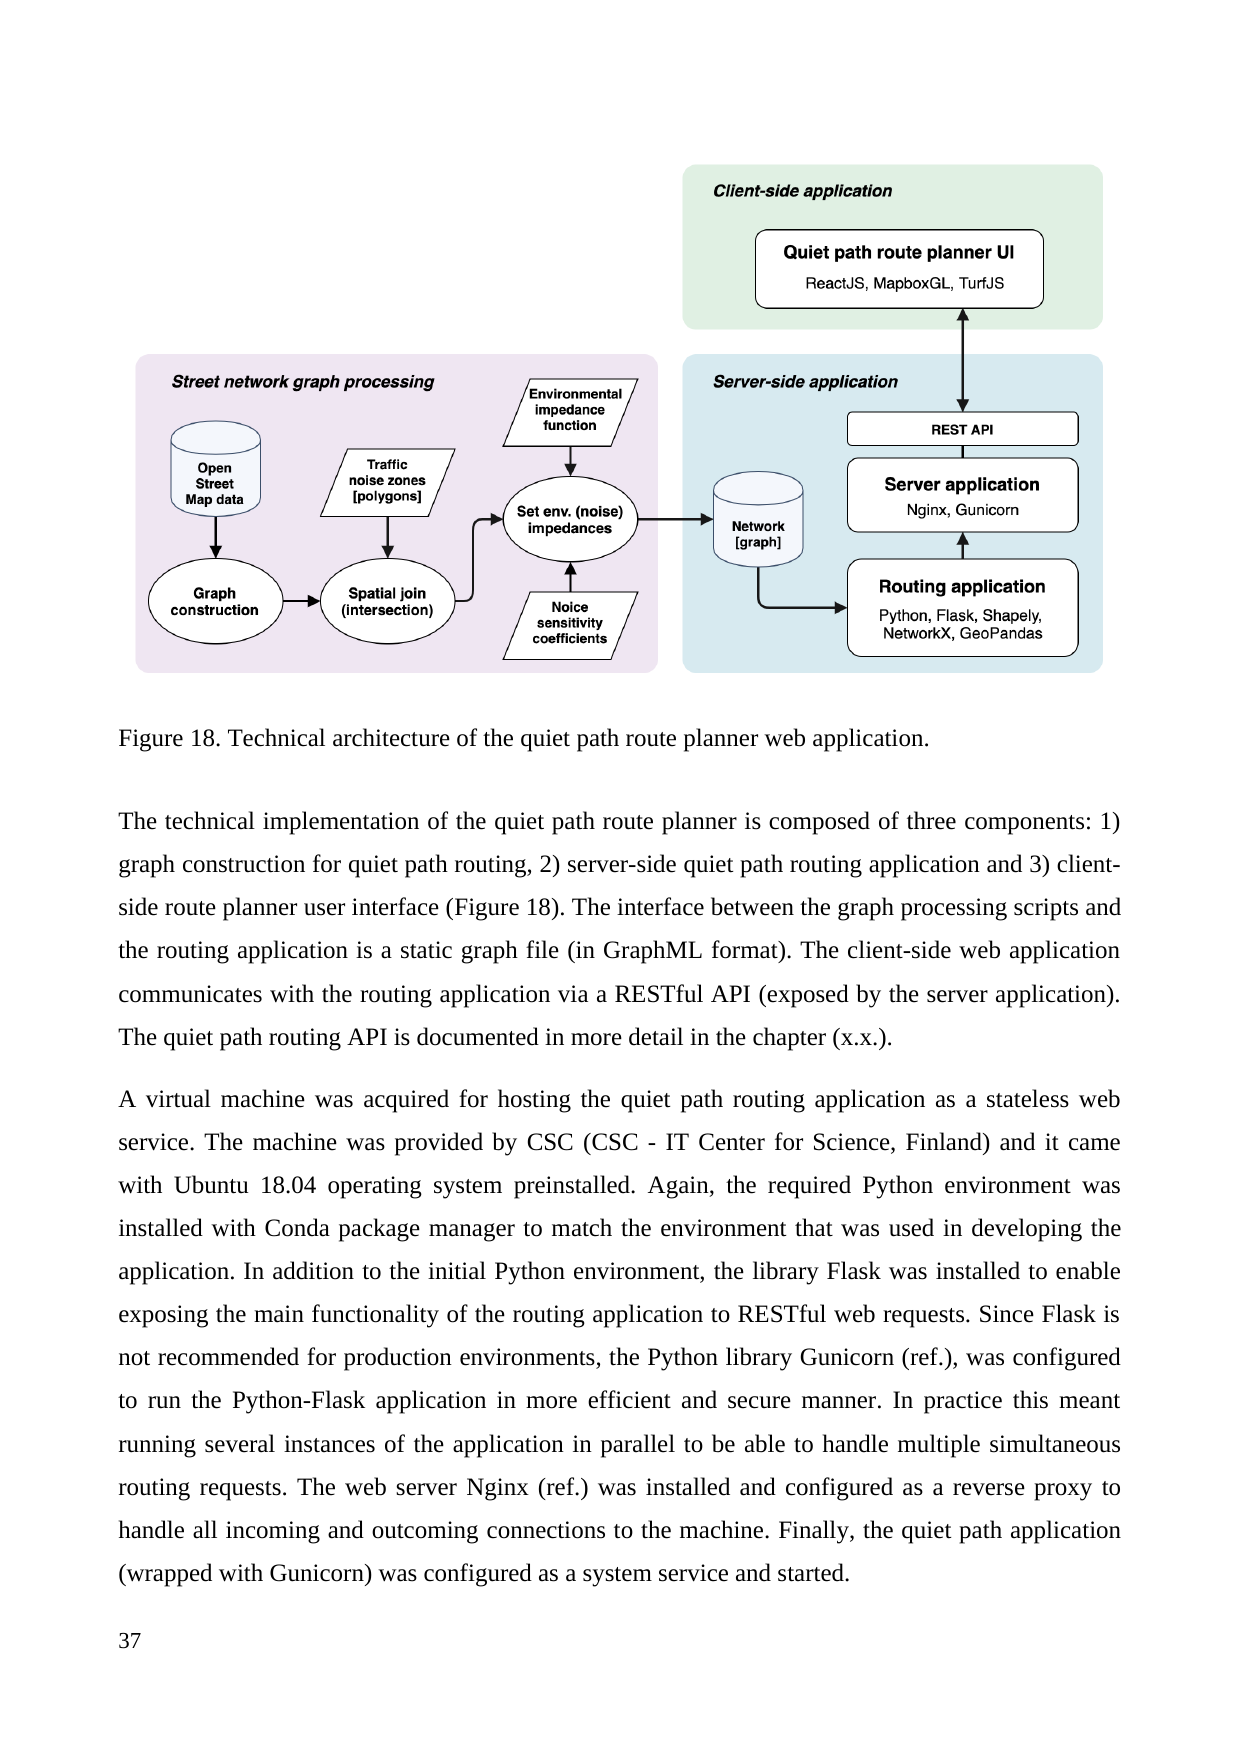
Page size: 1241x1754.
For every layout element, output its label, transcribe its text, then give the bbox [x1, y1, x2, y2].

text A virtual machine was acquired for hosting the quiet path routing application as a stateless web service. The machine was provided by CSC (CSC - IT Center for Science, Finland) and it came with Ubuntu 18.04 operating system preinstalled. Again, the required Python environment was installed with Conda package manager to match the environment that was used in developing the application. In addition to the initial Python environment, the library Flask was installed to enable exposing the main functionality of the routing application to RESTful web requests. Since Flask is not recommended for production environments, the Python library Gunicorn (ref.), was configured to run the Python-Flask application in more efficient and secure manner. In practice this meant running several instances of the application in parallel to be able to handle multiple simultaneous routing requests. The web server Nginx (ref.) was installed and configured as a reverse proxy to handle all incoming and outcoming connections to the machine. Finally, the quiet path application (wrapped with Gunicorn) was configured as a system service and started. [118, 1084, 1122, 1587]
text The technical implementation of the quiet path route planner is composed of three components: 1) graph construction for quiet path routing, 2) server-side quiet path routing application and 3) client-side route planner user interface (Figure 18). The interface between the graph processing scripts and the routing application is a static graph file (in GraphML format). The client-side web application communicates with the routing application via a RESTful API (exposed by the server application). The quiet path routing API is documented in more detail in the chapter (x.x.). [118, 806, 1122, 1051]
text Figure 18. Technical architecture of the quiet path route planner web application. [118, 723, 1122, 752]
picture [118, 147, 1120, 690]
